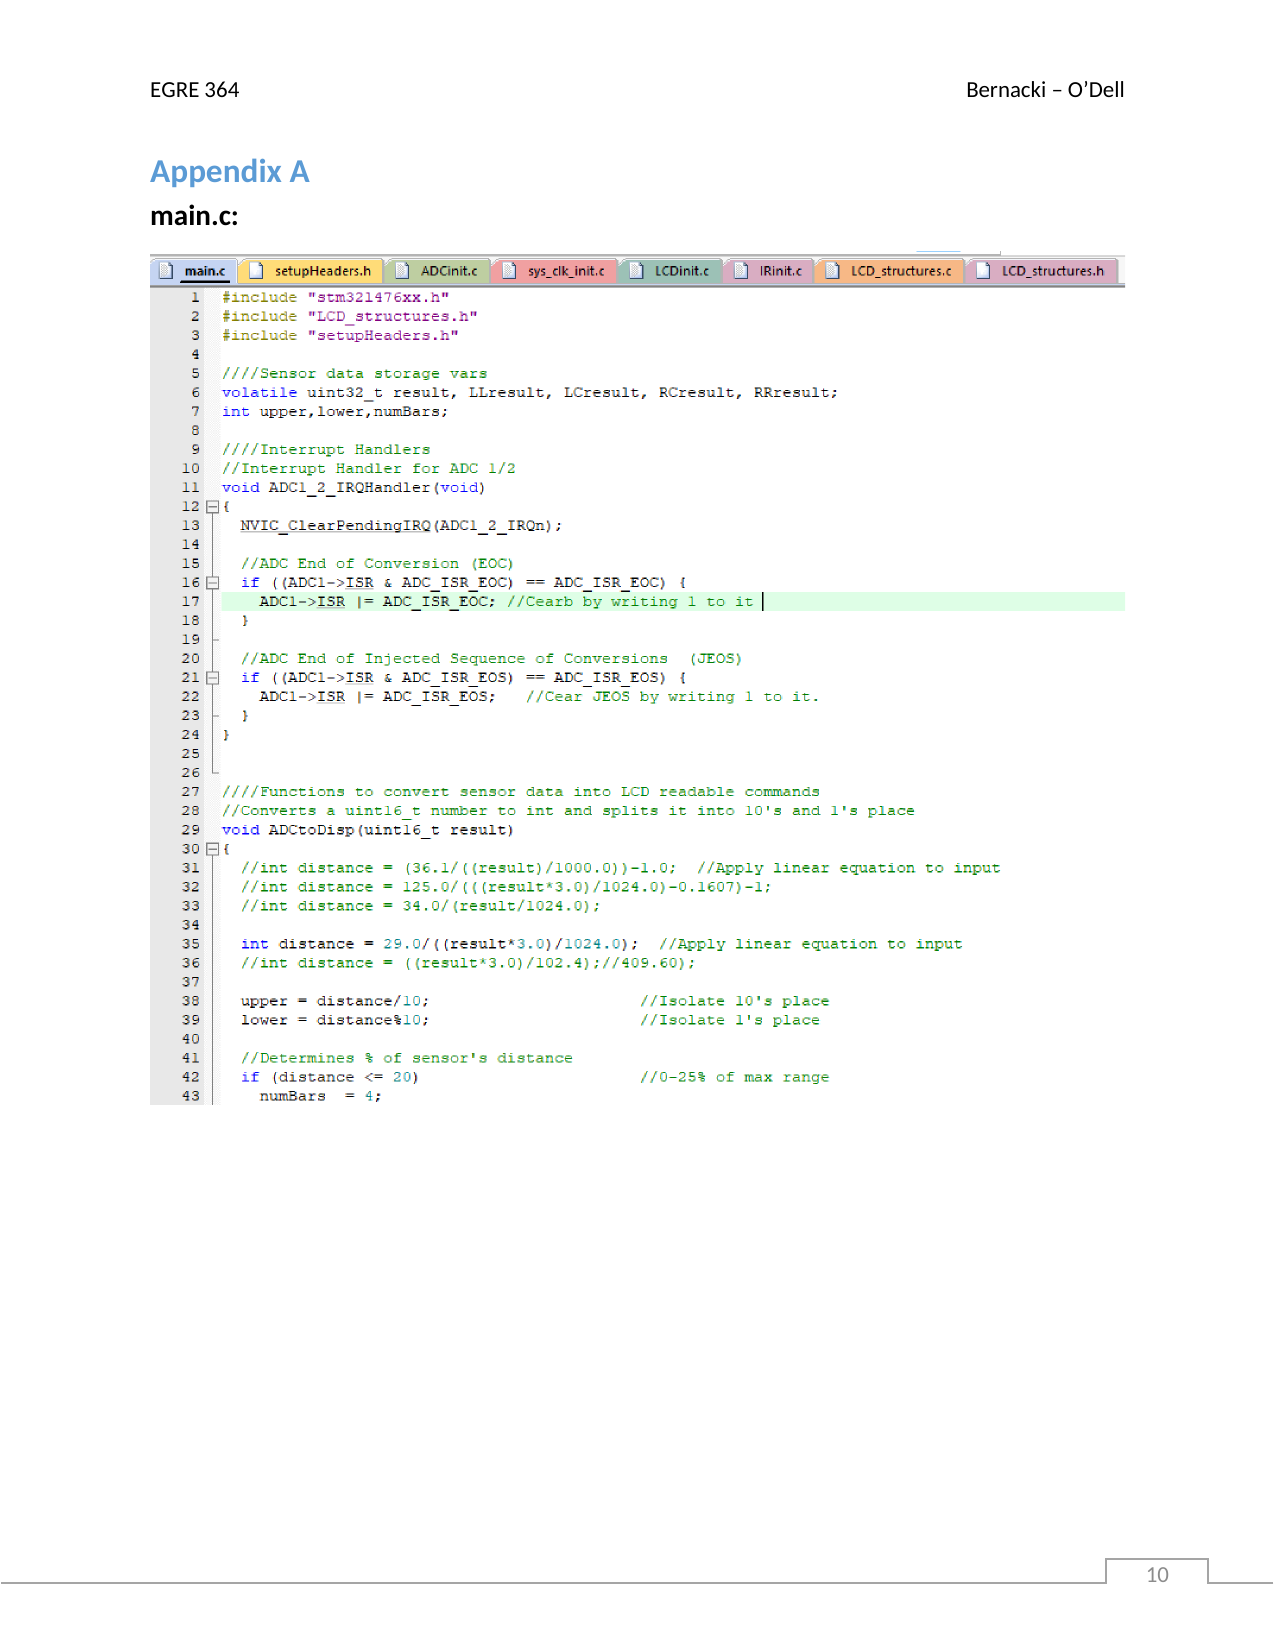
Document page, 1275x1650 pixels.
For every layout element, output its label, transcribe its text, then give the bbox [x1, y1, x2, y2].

text main.c: [150, 197, 1125, 232]
subtitle Appendix A [150, 150, 1125, 191]
picture [150, 251, 1125, 1105]
